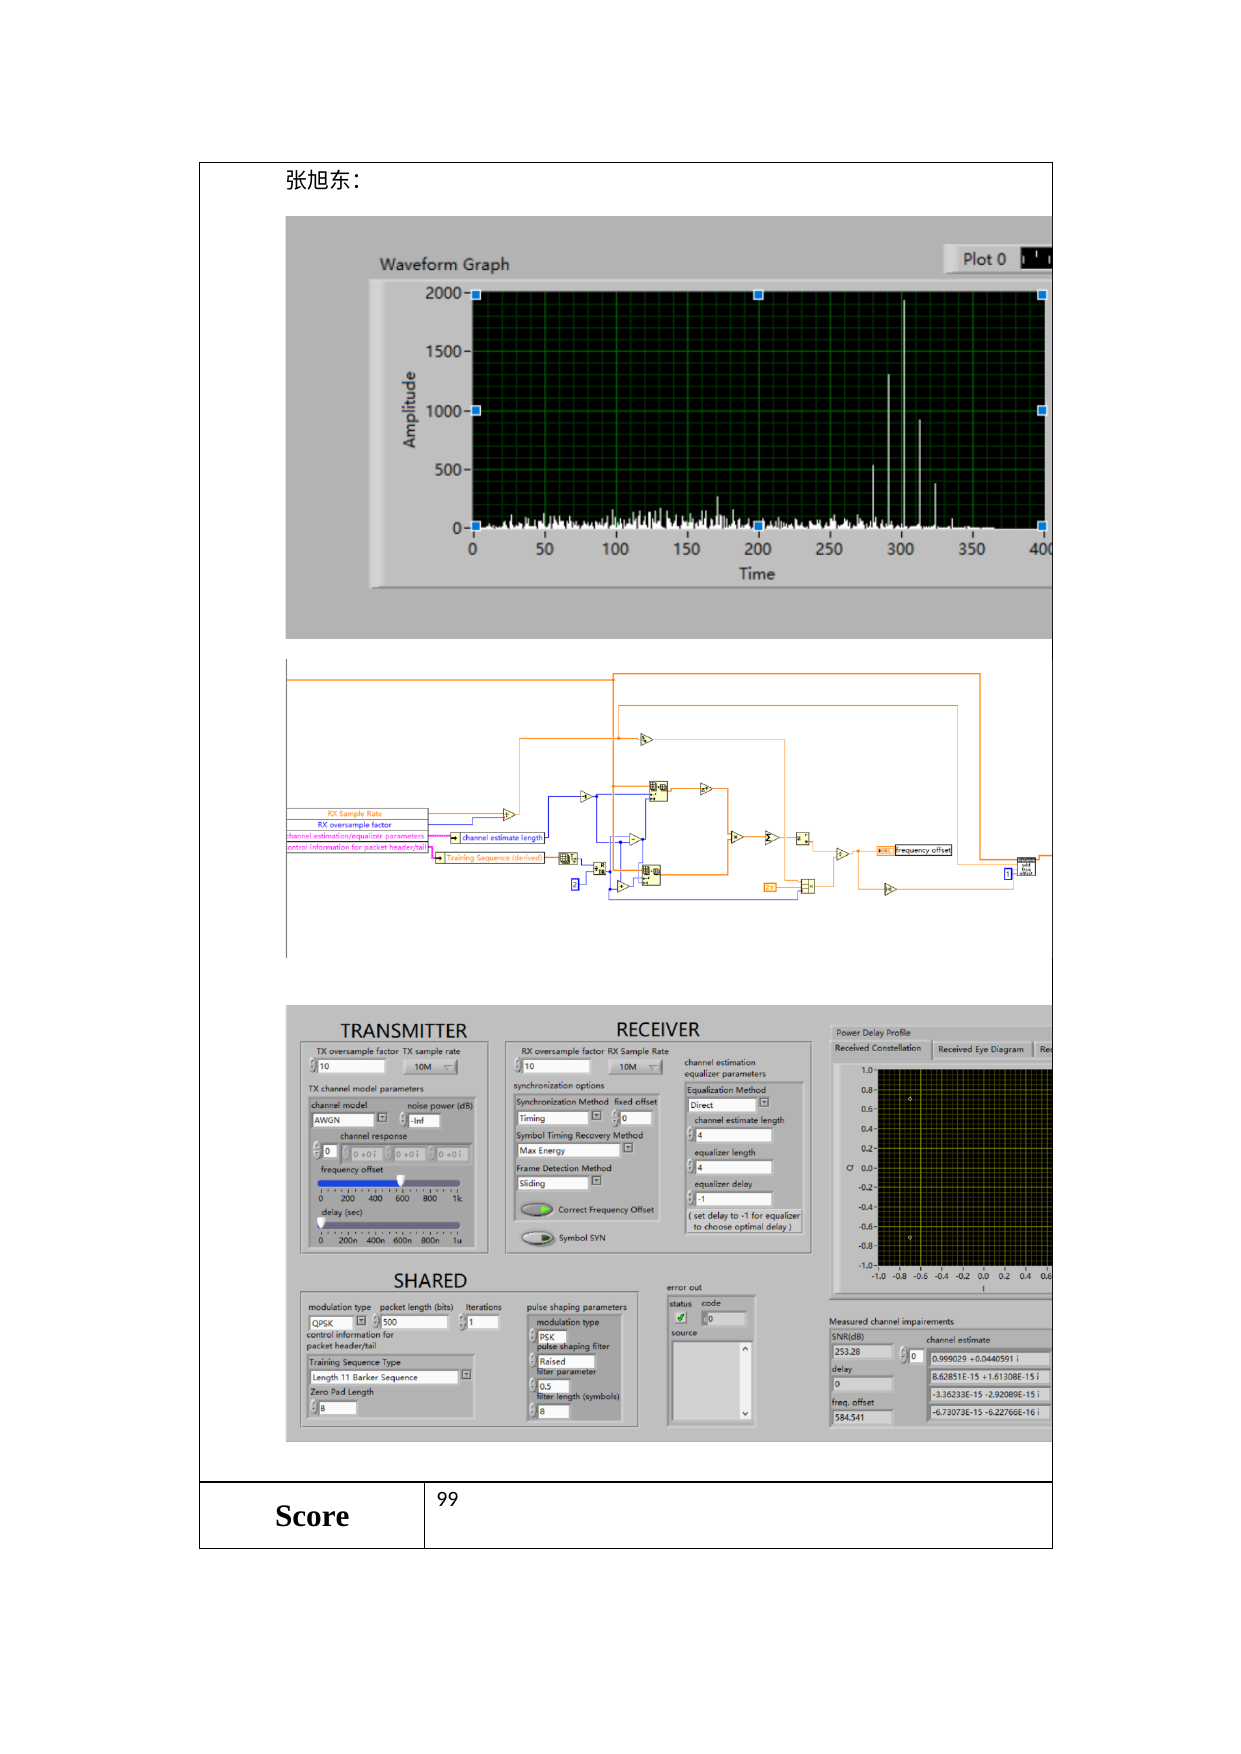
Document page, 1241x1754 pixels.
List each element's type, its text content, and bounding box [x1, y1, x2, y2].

table_cell Score [200, 1483, 424, 1547]
picture [285, 216, 1053, 639]
table_cell 99 [425, 1483, 1052, 1547]
picture [285, 659, 1053, 958]
picture [285, 1005, 1053, 1442]
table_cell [200, 163, 1052, 1481]
